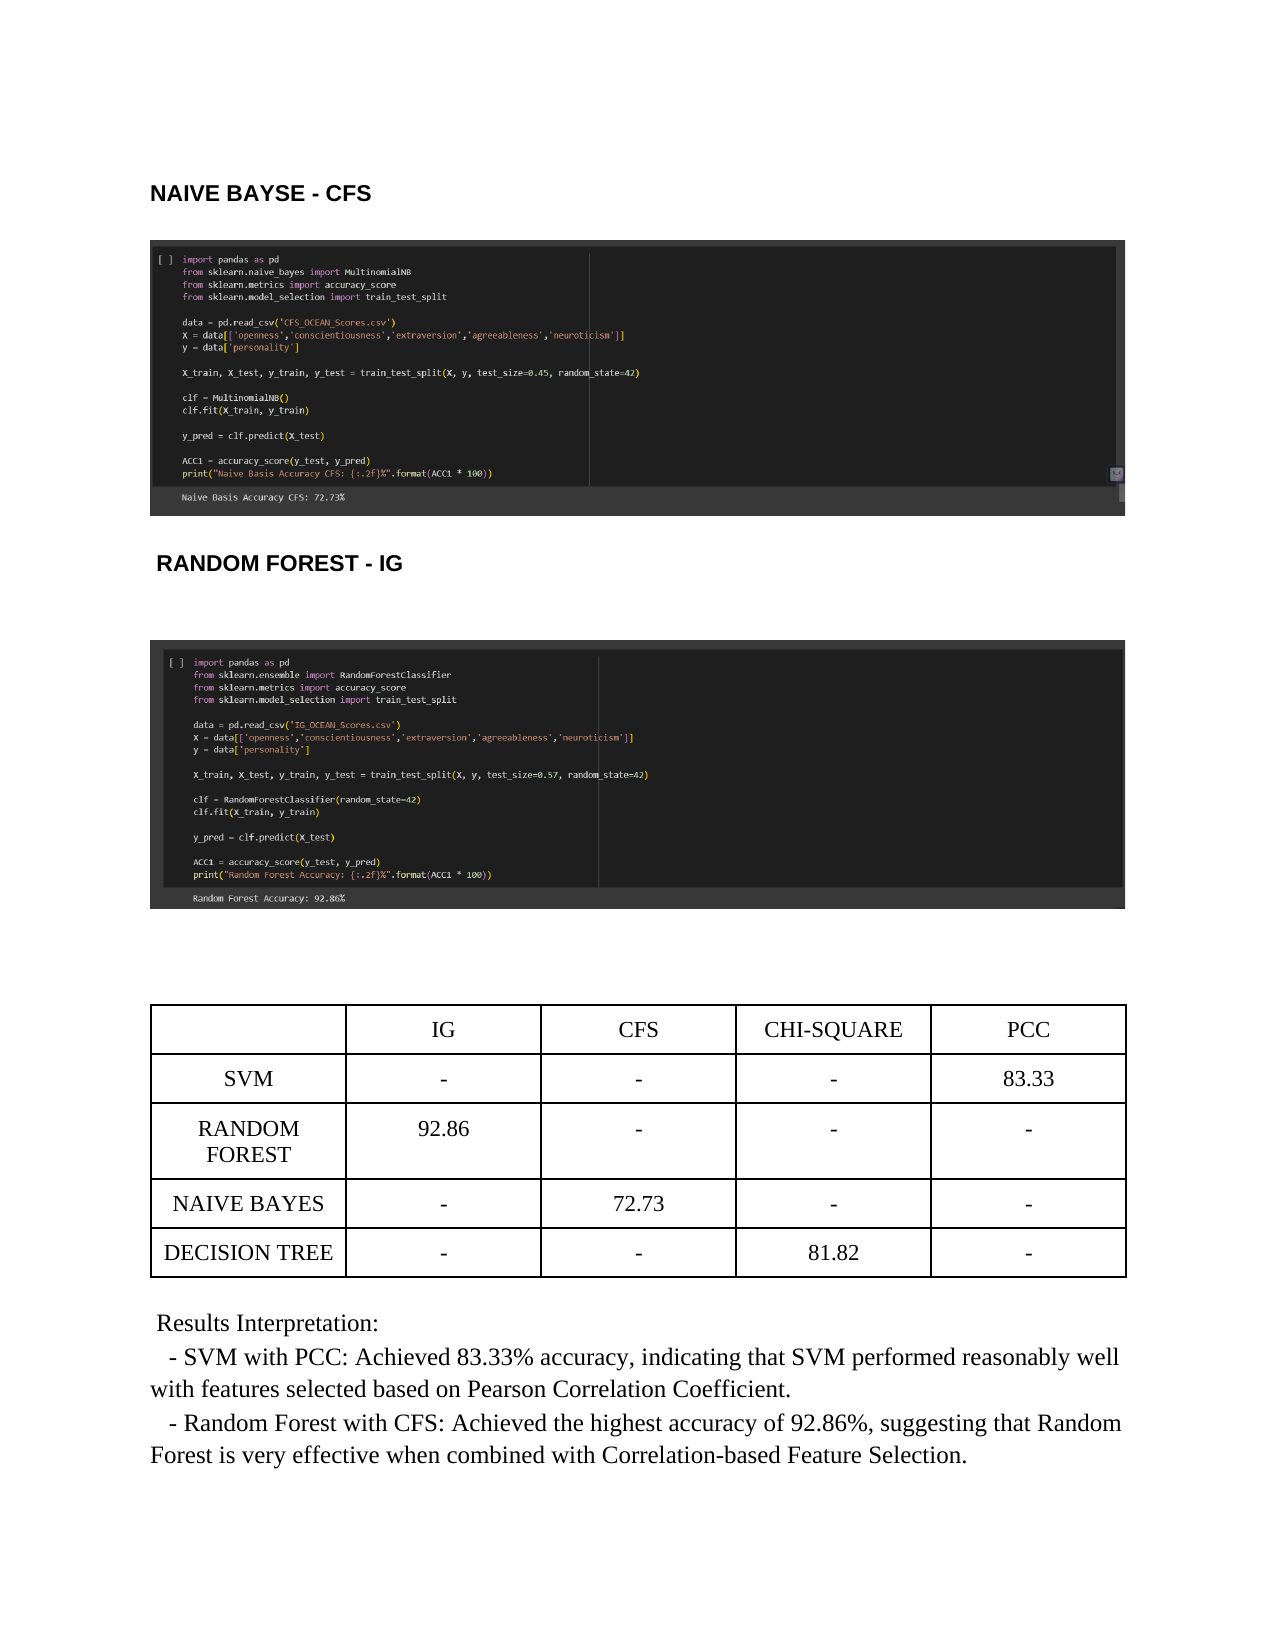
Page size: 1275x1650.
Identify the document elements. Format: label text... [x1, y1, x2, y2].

text NAIVE BAYSE - CFS [150, 180, 1125, 207]
picture [150, 640, 1125, 909]
table_cell RANDOM FOREST [152, 1104, 345, 1178]
table_cell 81.82 [737, 1229, 930, 1276]
table_cell - [932, 1229, 1125, 1276]
text Results Interpretation: [150, 1308, 1125, 1337]
table_cell - [737, 1180, 930, 1227]
picture [150, 240, 1125, 516]
table_cell - [542, 1229, 735, 1276]
table_cell - [737, 1055, 930, 1102]
table_cell 72.73 [542, 1180, 735, 1227]
table_cell - [347, 1229, 540, 1276]
table_cell DECISION TREE [152, 1229, 345, 1276]
table_cell - [737, 1104, 930, 1178]
text - Random Forest with CFS: Achieved the highest accuracy of 92.86%, suggesting that Random Forest is very effective when combined with Correlation-based Feature Selection. [150, 1408, 1125, 1469]
text - SVM with PCC: Achieved 83.33% accuracy, indicating that SVM performed reasonably well with features selected based on Pearson Correlation Coefficient. [150, 1342, 1125, 1403]
table_cell - [542, 1055, 735, 1102]
text RANDOM FOREST - IG [150, 550, 1125, 576]
table_cell - [347, 1180, 540, 1227]
table_header IG [347, 1006, 540, 1053]
table_header PCC [932, 1006, 1125, 1053]
table_cell NAIVE BAYES [152, 1180, 345, 1227]
table_cell 83.33 [932, 1055, 1125, 1102]
table_cell - [932, 1180, 1125, 1227]
table_cell 92.86 [347, 1104, 540, 1178]
table_header CFS [542, 1006, 735, 1053]
table_header [152, 1006, 345, 1053]
table_cell SVM [152, 1055, 345, 1102]
table_cell - [347, 1055, 540, 1102]
table_header CHI-SQUARE [737, 1006, 930, 1053]
table_cell - [542, 1104, 735, 1178]
table_cell - [932, 1104, 1125, 1178]
